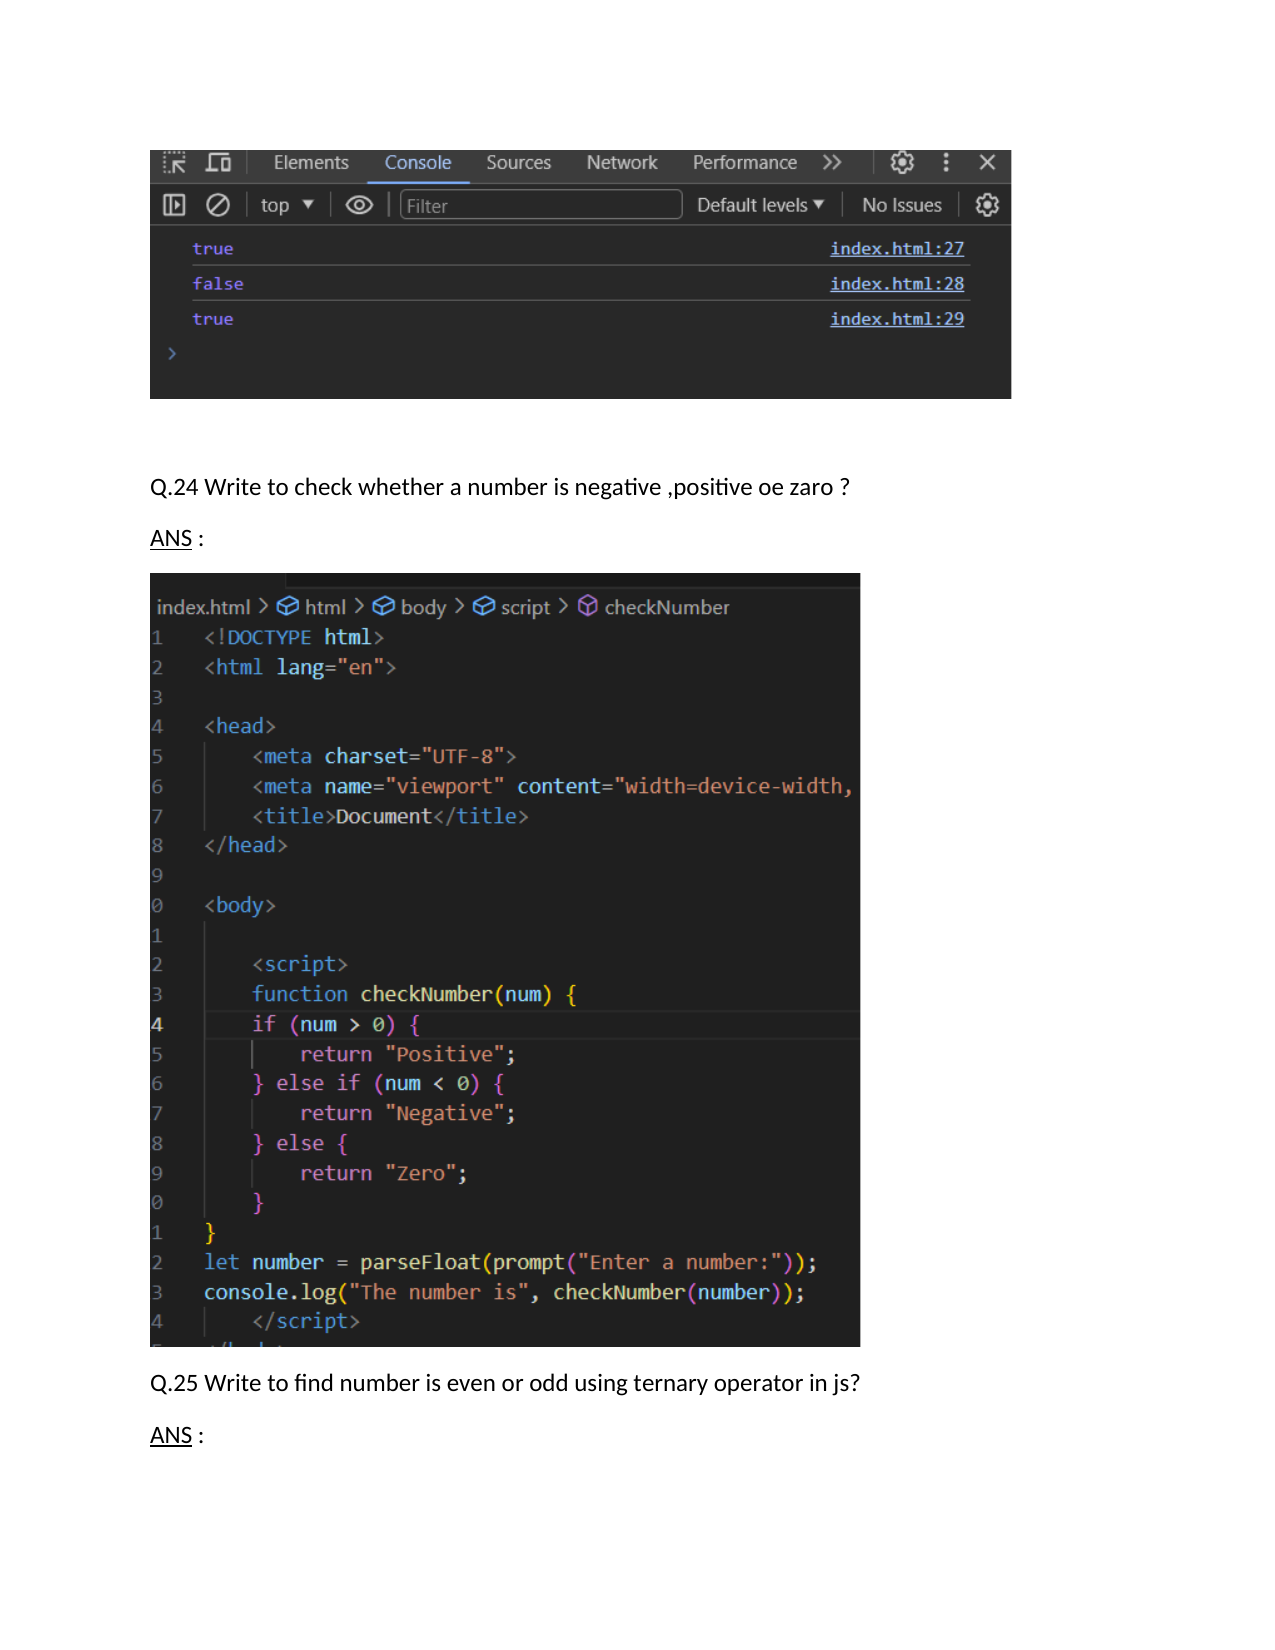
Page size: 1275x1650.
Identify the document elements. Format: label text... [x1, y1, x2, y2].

picture [150, 150, 1012, 399]
text Q.25 Write to find number is even or odd using ternary operator in js? [150, 1368, 1125, 1398]
text Q.24 Write to check whether a number is negative ,positive oe zaro ? [150, 471, 1125, 502]
picture [150, 573, 861, 1347]
text ANS : [150, 1419, 1125, 1449]
text ANS : [150, 522, 1125, 553]
